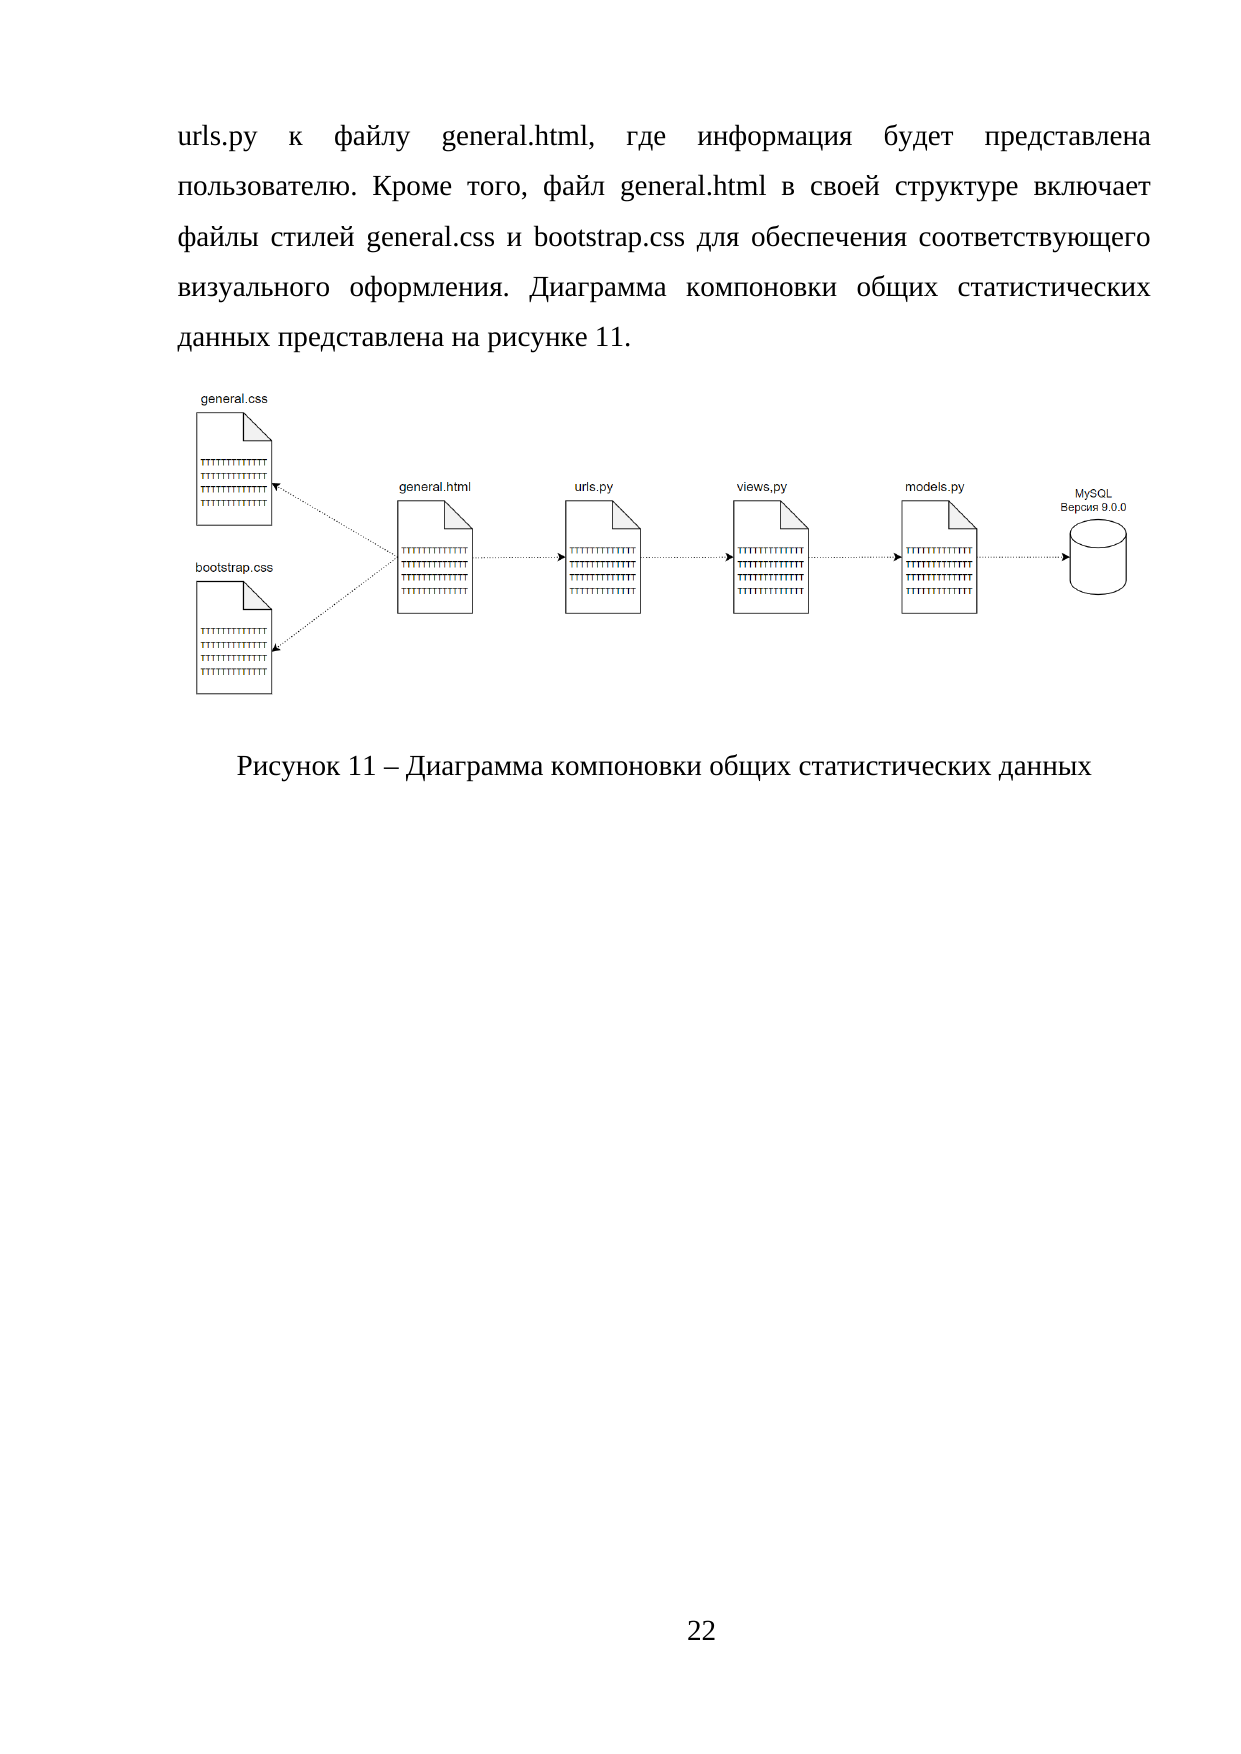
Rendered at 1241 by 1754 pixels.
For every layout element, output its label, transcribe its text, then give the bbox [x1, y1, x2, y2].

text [177, 118, 1152, 353]
picture [177, 369, 1152, 732]
text Рисунок 11 – Диаграмма компоновки общих статистических данных [177, 748, 1152, 782]
